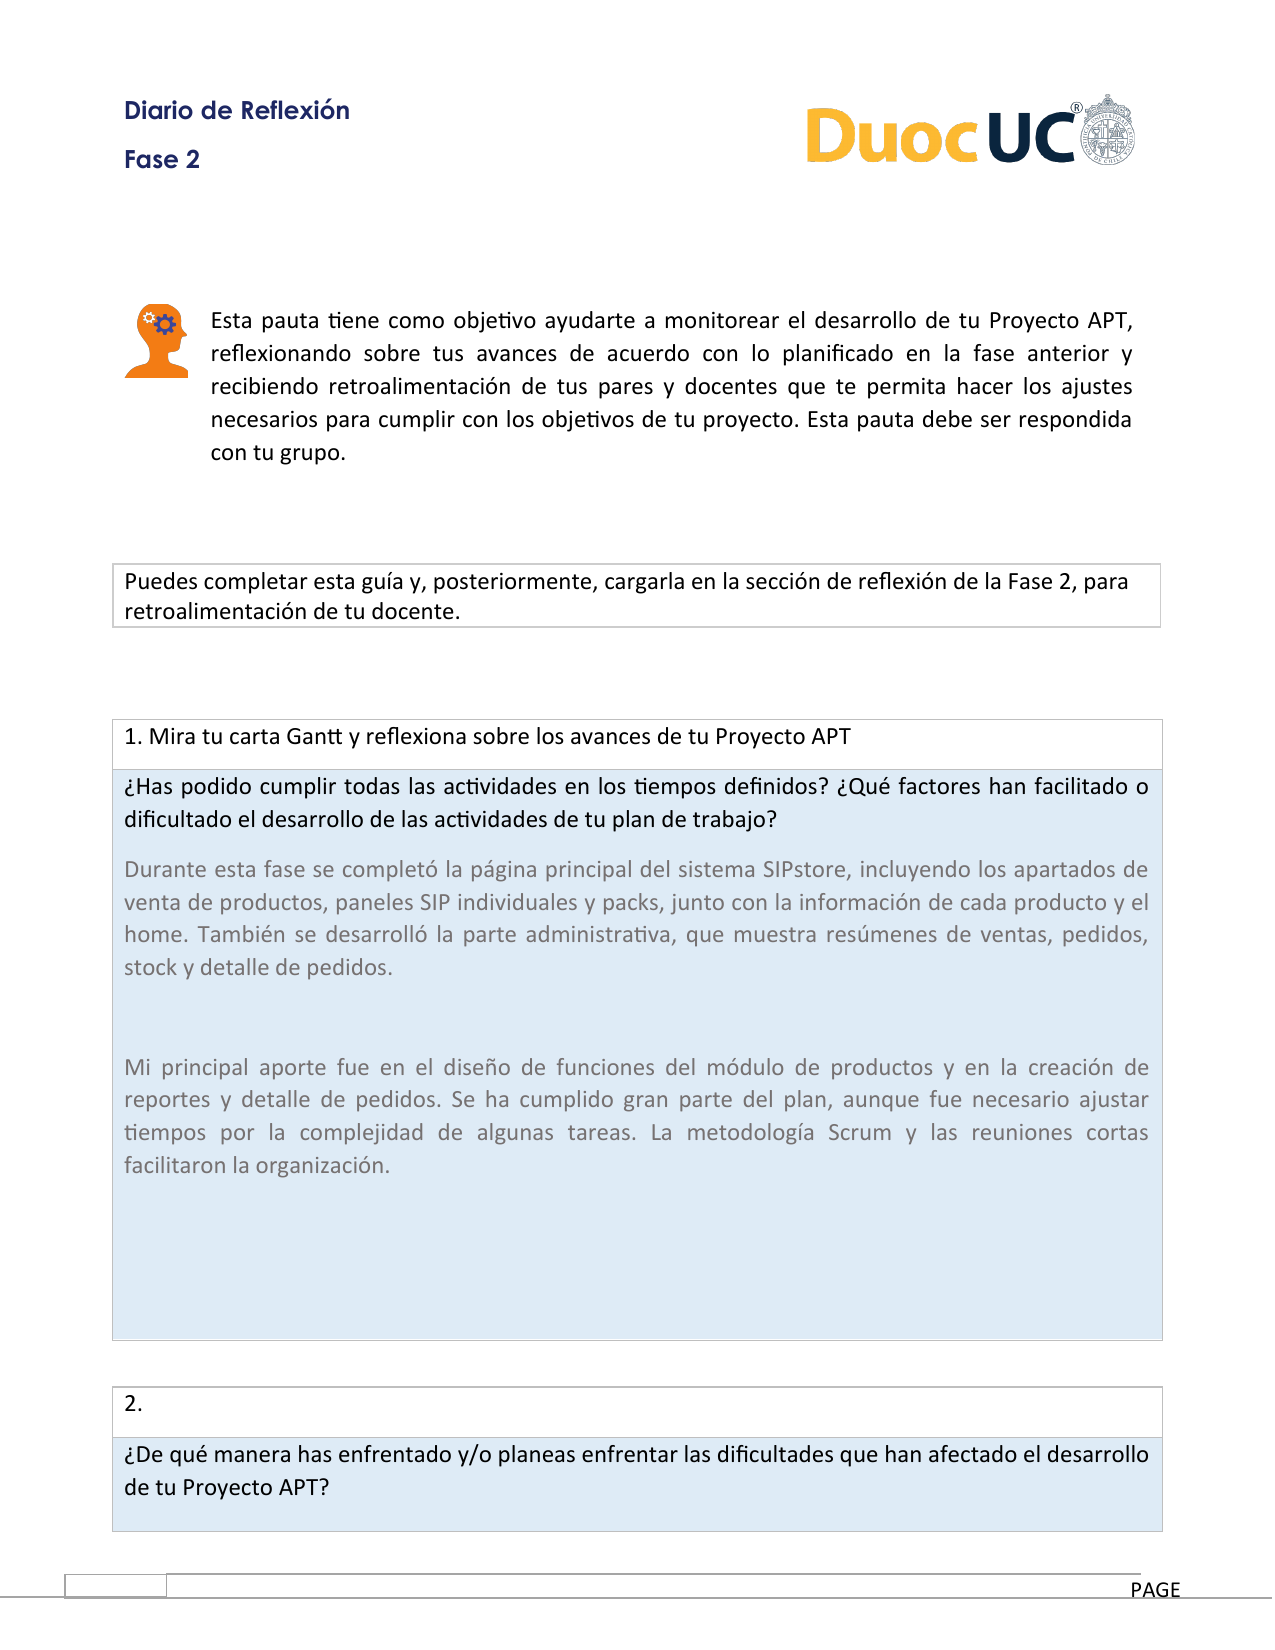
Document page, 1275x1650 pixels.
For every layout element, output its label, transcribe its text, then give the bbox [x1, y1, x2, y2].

table_header [112, 305, 199, 533]
table_header Esta pauta tiene como objetivo ayudarte a monitorear el desarrollo de tu Proyecto APT, reflexionando sobre tus avances de acuerdo con lo planificado en la fase anterior y recibiendo retroalimentación de tus pares y docentes que te permita hacer los ajustes necesarios para cumplir con los objetivos de tu proyecto. Esta pauta debe ser respondida con tu grupo. [199, 305, 1146, 533]
table_cell ¿Has podido cumplir todas las actividades en los tiempos definidos? ¿Qué factores han facilitado o dificultado el desarrollo de las actividades de tu plan de trabajo? Durante esta fase se completó la página principal del sistema SIPstore, incluyendo los apartados de venta de productos, paneles SIP individuales y packs, junto con la información de cada producto y el home. También se desarrolló la parte administrativa, que muestra resúmenes de ventas, pedidos, stock y detalle de pedidos. Mi principal aporte fue en el diseño de funciones del módulo de productos y en la creación de reportes y detalle de pedidos. Se ha cumplido gran parte del plan, aunque fue necesario ajustar tiempos por la complejidad de algunas tareas. La metodología Scrum y las reuniones cortas facilitaron la organización. [113, 770, 1162, 1339]
table_header 2. [113, 1388, 1162, 1437]
table_header 1. Mira tu carta Gantt y reflexiona sobre los avances de tu Proyecto APT [113, 720, 1162, 769]
table_header Puedes completar esta guía y, posteriormente, cargarla en la sección de reflexión de la Fase 2, para retroalimentación de tu docente. [114, 565, 1160, 626]
picture [807, 94, 1135, 165]
picture [123, 304, 188, 378]
